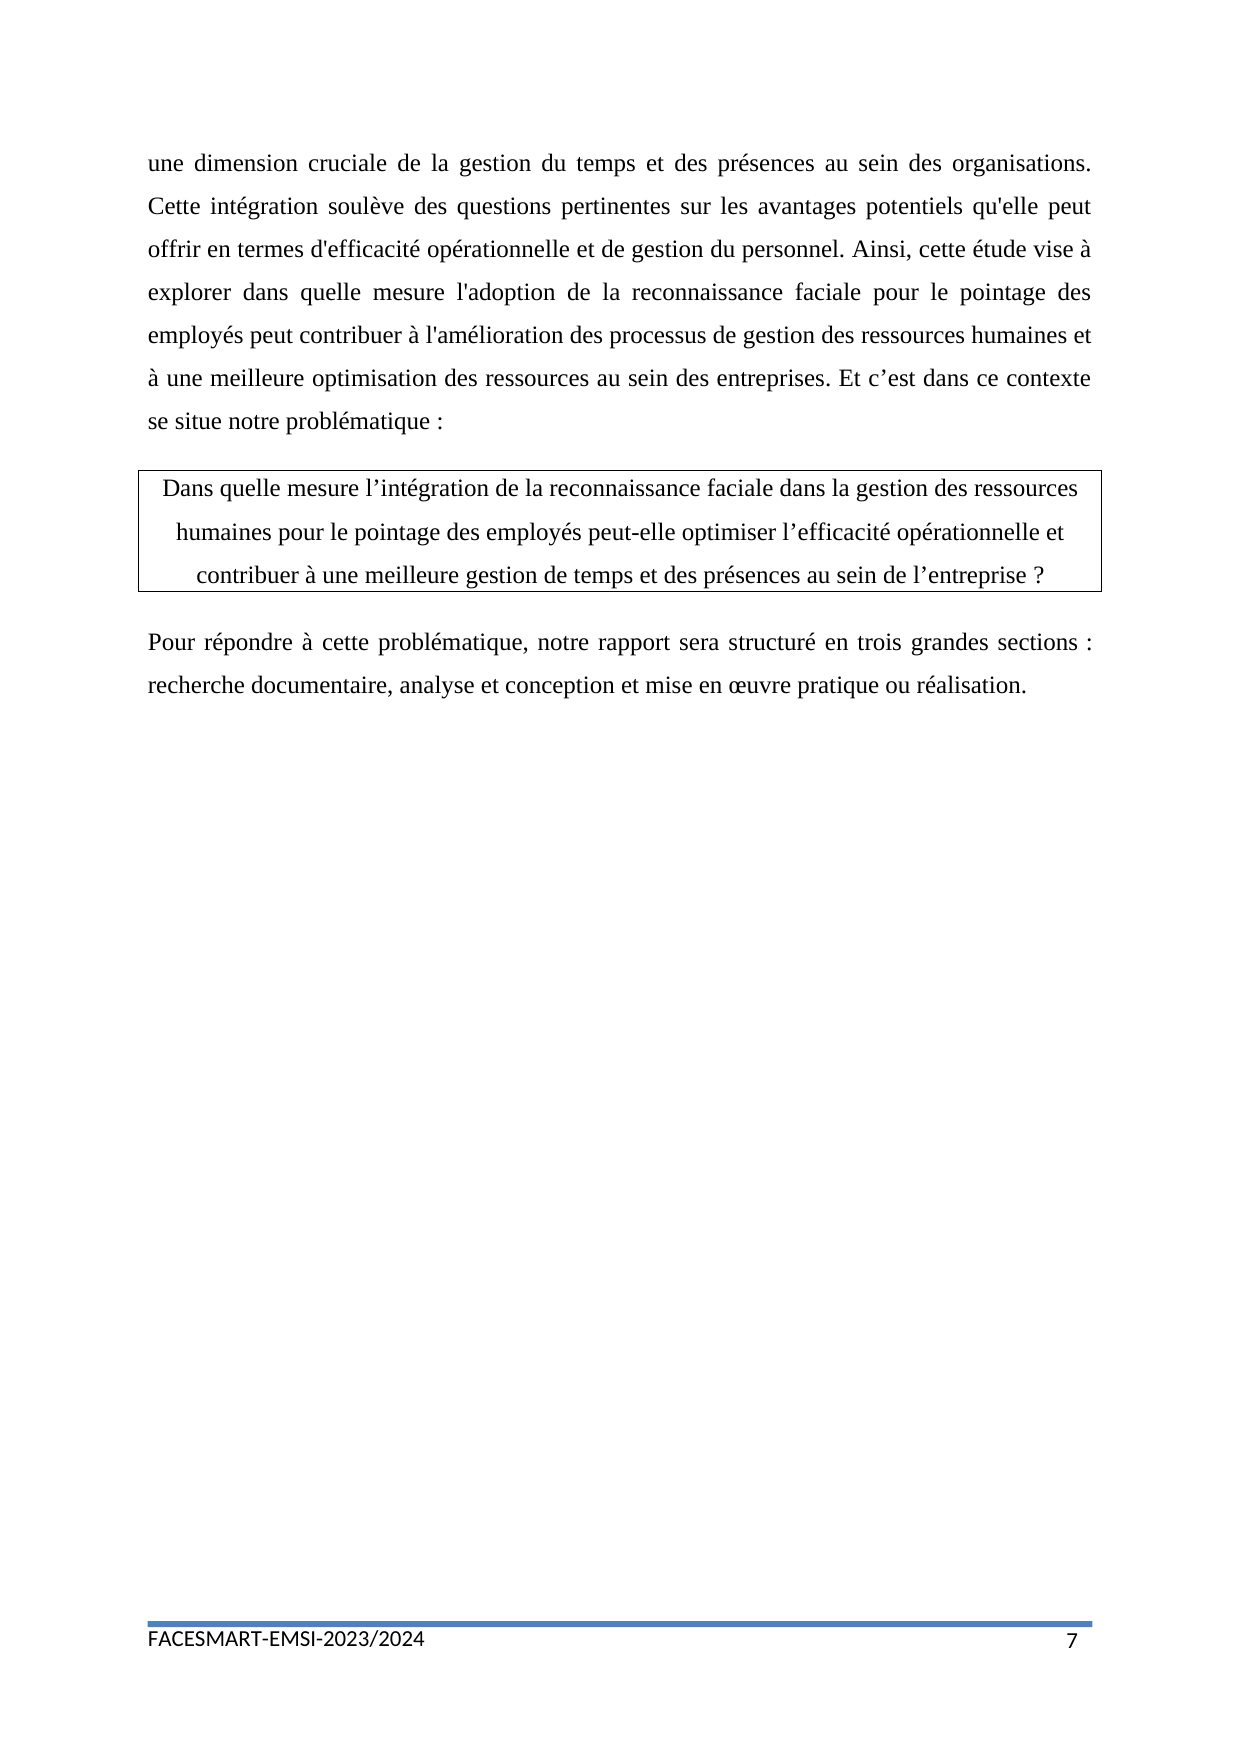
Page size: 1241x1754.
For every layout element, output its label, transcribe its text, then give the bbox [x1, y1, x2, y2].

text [148, 148, 1093, 435]
text Dans quelle mesure l’intégration de la reconnaissance faciale dans la gestion des ressources humaines pour le pointage des employés peut-elle optimiser l’efficacité opérationnelle et contribuer à une meilleure gestion de temps et des présences au sein de l’entreprise ? [139, 471, 1101, 591]
text Pour répondre à cette problématique, notre rapport sera structuré en trois grandes sections : recherche documentaire, analyse et conception et mise en œuvre pratique ou réalisation. [148, 627, 1093, 699]
